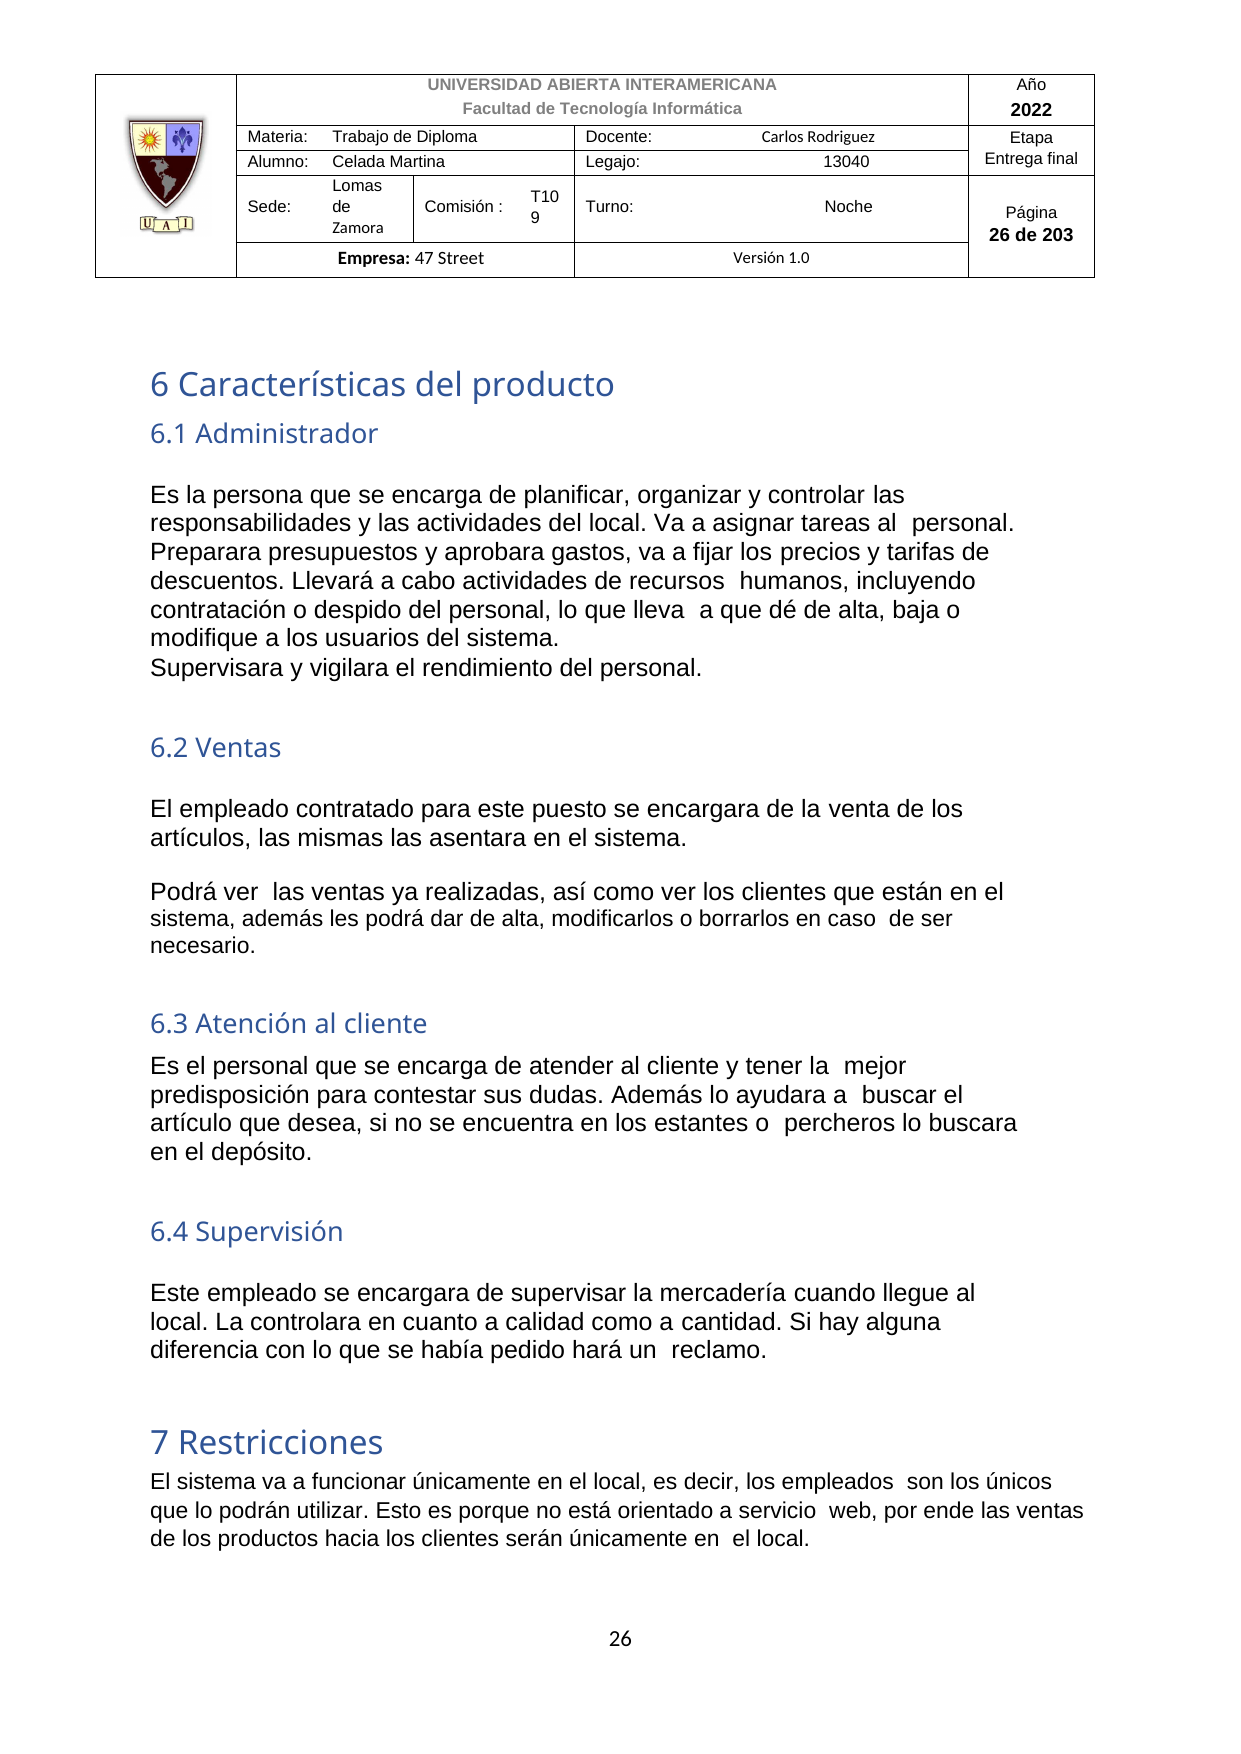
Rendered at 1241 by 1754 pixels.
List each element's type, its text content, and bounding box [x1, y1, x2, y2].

subtitle 6.3 Atención al cliente [150, 1005, 1090, 1042]
subtitle 7 Restricciones [150, 1419, 1090, 1464]
text Supervisara y vigilara el rendimiento del personal. [150, 653, 1090, 682]
subtitle 6 Características del producto [150, 361, 1090, 407]
text El empleado contratado para este puesto se encargara de la venta de los artículos, las mismas las asentara en el sistema. [150, 794, 1031, 851]
text Es el personal que se encarga de atender al cliente y tener la mejor predisposición para contestar sus dudas. Además lo ayudara a buscar el artículo que desea, si no se encuentra en los estantes o percheros lo buscara en el depósito. [150, 1051, 1039, 1166]
text El sistema va a funcionar únicamente en el local, es decir, los empleados son los únicos que lo podrán utilizar. Esto es porque no está orientado a servicio web, por ende las ventas de los productos hacia los clientes serán únicamente en el local. [150, 1468, 1090, 1551]
text Podrá ver las ventas ya realizadas, así como ver los clientes que están en el sistema, además les podrá dar de alta, modificarlos o borrarlos en caso de ser necesario. [150, 877, 1031, 958]
subtitle 6.1 Administrador [150, 414, 1090, 451]
subtitle 6.2 Ventas [150, 729, 1090, 766]
text Este empleado se encargara de supervisar la mercadería cuando llegue al local. La controlara en cuanto a calidad como a cantidad. Si hay alguna diferencia con lo que se había pedido hará un reclamo. [150, 1278, 996, 1364]
subtitle 6.4 Supervisión [150, 1213, 1090, 1249]
text Es la persona que se encarga de planificar, organizar y controlar las responsabilidades y las actividades del local. Va a asignar tareas al personal. Preparara presupuestos y aprobara gastos, va a fijar los precios y tarifas de descuentos. Llevará a cabo actividades de recursos humanos, incluyendo contratación o despido del personal, lo que lleva a que dé de alta, baja o modifique a los usuarios del sistema. [150, 479, 1075, 652]
picture [120, 111, 212, 237]
